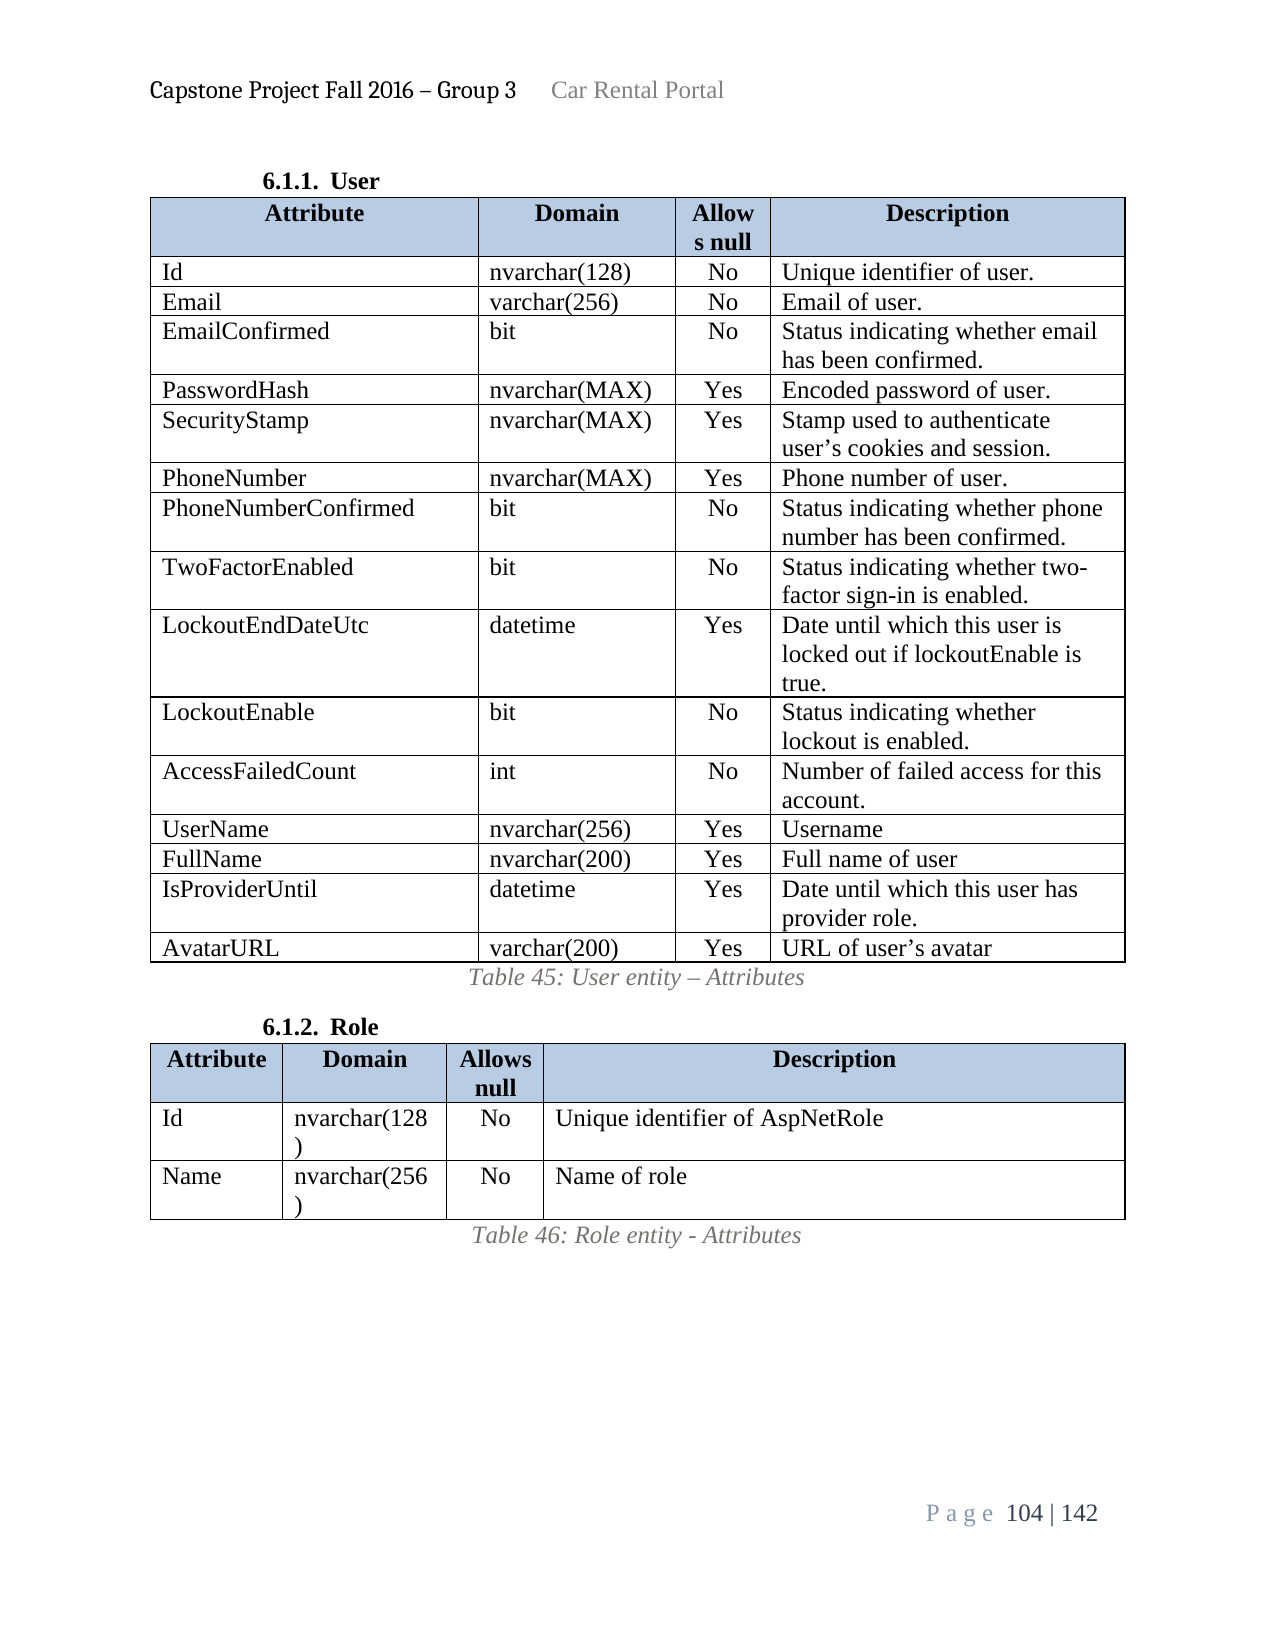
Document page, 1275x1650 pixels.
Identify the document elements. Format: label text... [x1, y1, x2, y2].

table_cell bit [479, 698, 675, 755]
table_cell Yes [676, 933, 770, 961]
table_cell Date until which this user has provider role. [771, 874, 1124, 932]
table_cell No [676, 316, 770, 374]
table_cell datetime [479, 874, 675, 932]
table_cell IsProviderUntil [151, 874, 478, 932]
table_cell No [676, 756, 770, 813]
table_cell nvarchar(MAX) [479, 375, 675, 404]
table_header Attribute [151, 1044, 282, 1102]
table_cell Email [151, 287, 478, 315]
table_cell PasswordHash [151, 375, 478, 404]
table_cell PhoneNumberConfirmed [151, 493, 478, 551]
table_header Allows null [676, 198, 770, 256]
table_cell Yes [676, 815, 770, 843]
table_cell LockoutEnable [151, 698, 478, 755]
table_cell Stamp used to authenticate user’s cookies and session. [771, 405, 1124, 462]
table_cell varchar(256) [479, 287, 675, 315]
table_cell Full name of user [771, 844, 1124, 873]
table_header Description [544, 1044, 1124, 1102]
table_cell nvarchar(MAX) [479, 463, 675, 492]
table_cell FullName [151, 844, 478, 873]
table_cell Name [151, 1161, 282, 1219]
table_cell Number of failed access for this account. [771, 756, 1124, 813]
table_cell Yes [676, 375, 770, 404]
table_cell Username [771, 815, 1124, 843]
table_header Domain [479, 198, 675, 256]
table_cell Yes [676, 610, 770, 696]
table_cell Id [151, 257, 478, 286]
subtitle Role [262, 1012, 1125, 1041]
table_cell bit [479, 493, 675, 551]
table_cell bit [479, 552, 675, 609]
table_header Attribute [151, 198, 478, 256]
table_cell Status indicating whether email has been confirmed. [771, 316, 1124, 374]
table_cell nvarchar(128) [283, 1103, 446, 1160]
table_cell AccessFailedCount [151, 756, 478, 813]
table_cell nvarchar(200) [479, 844, 675, 873]
table_cell No [676, 257, 770, 286]
table_cell EmailConfirmed [151, 316, 478, 374]
subtitle User [262, 166, 1125, 195]
table_header Description [771, 198, 1124, 256]
table_cell AvatarURL [151, 933, 478, 961]
table_cell No [447, 1103, 543, 1160]
table_cell nvarchar(256) [283, 1161, 446, 1219]
table_cell Yes [676, 844, 770, 873]
table_cell UserName [151, 815, 478, 843]
table_cell No [676, 552, 770, 609]
table_cell Unique identifier of user. [771, 257, 1124, 286]
table_cell No [676, 493, 770, 551]
table_cell Unique identifier of AspNetRole [544, 1103, 1124, 1160]
table_cell No [676, 287, 770, 315]
table_cell Yes [676, 405, 770, 462]
table_cell Email of user. [771, 287, 1124, 315]
table_cell Status indicating whether phone number has been confirmed. [771, 493, 1124, 551]
table_cell Date until which this user is locked out if lockoutEnable is true. [771, 610, 1124, 696]
table_cell TwoFactorEnabled [151, 552, 478, 609]
table_cell Status indicating whether two-factor sign-in is enabled. [771, 552, 1124, 609]
table_cell No [447, 1161, 543, 1219]
table_cell Yes [676, 463, 770, 492]
table_cell Name of role [544, 1161, 1124, 1219]
table_cell LockoutEndDateUtc [151, 610, 478, 696]
table_header Domain [283, 1044, 446, 1102]
table_cell SecurityStamp [151, 405, 478, 462]
table_cell No [676, 698, 770, 755]
table_cell Encoded password of user. [771, 375, 1124, 404]
table_cell URL of user’s avatar [771, 933, 1124, 961]
table_cell Status indicating whether lockout is enabled. [771, 698, 1124, 755]
table_cell datetime [479, 610, 675, 696]
table_cell nvarchar(MAX) [479, 405, 675, 462]
table_cell int [479, 756, 675, 813]
table_cell bit [479, 316, 675, 374]
table_cell PhoneNumber [151, 463, 478, 492]
table_cell Id [151, 1103, 282, 1160]
table_cell varchar(200) [479, 933, 675, 961]
table_cell nvarchar(128) [479, 257, 675, 286]
table_cell Phone number of user. [771, 463, 1124, 492]
table_cell nvarchar(256) [479, 815, 675, 843]
table_header Allows null [447, 1044, 543, 1102]
table_cell Yes [676, 874, 770, 932]
